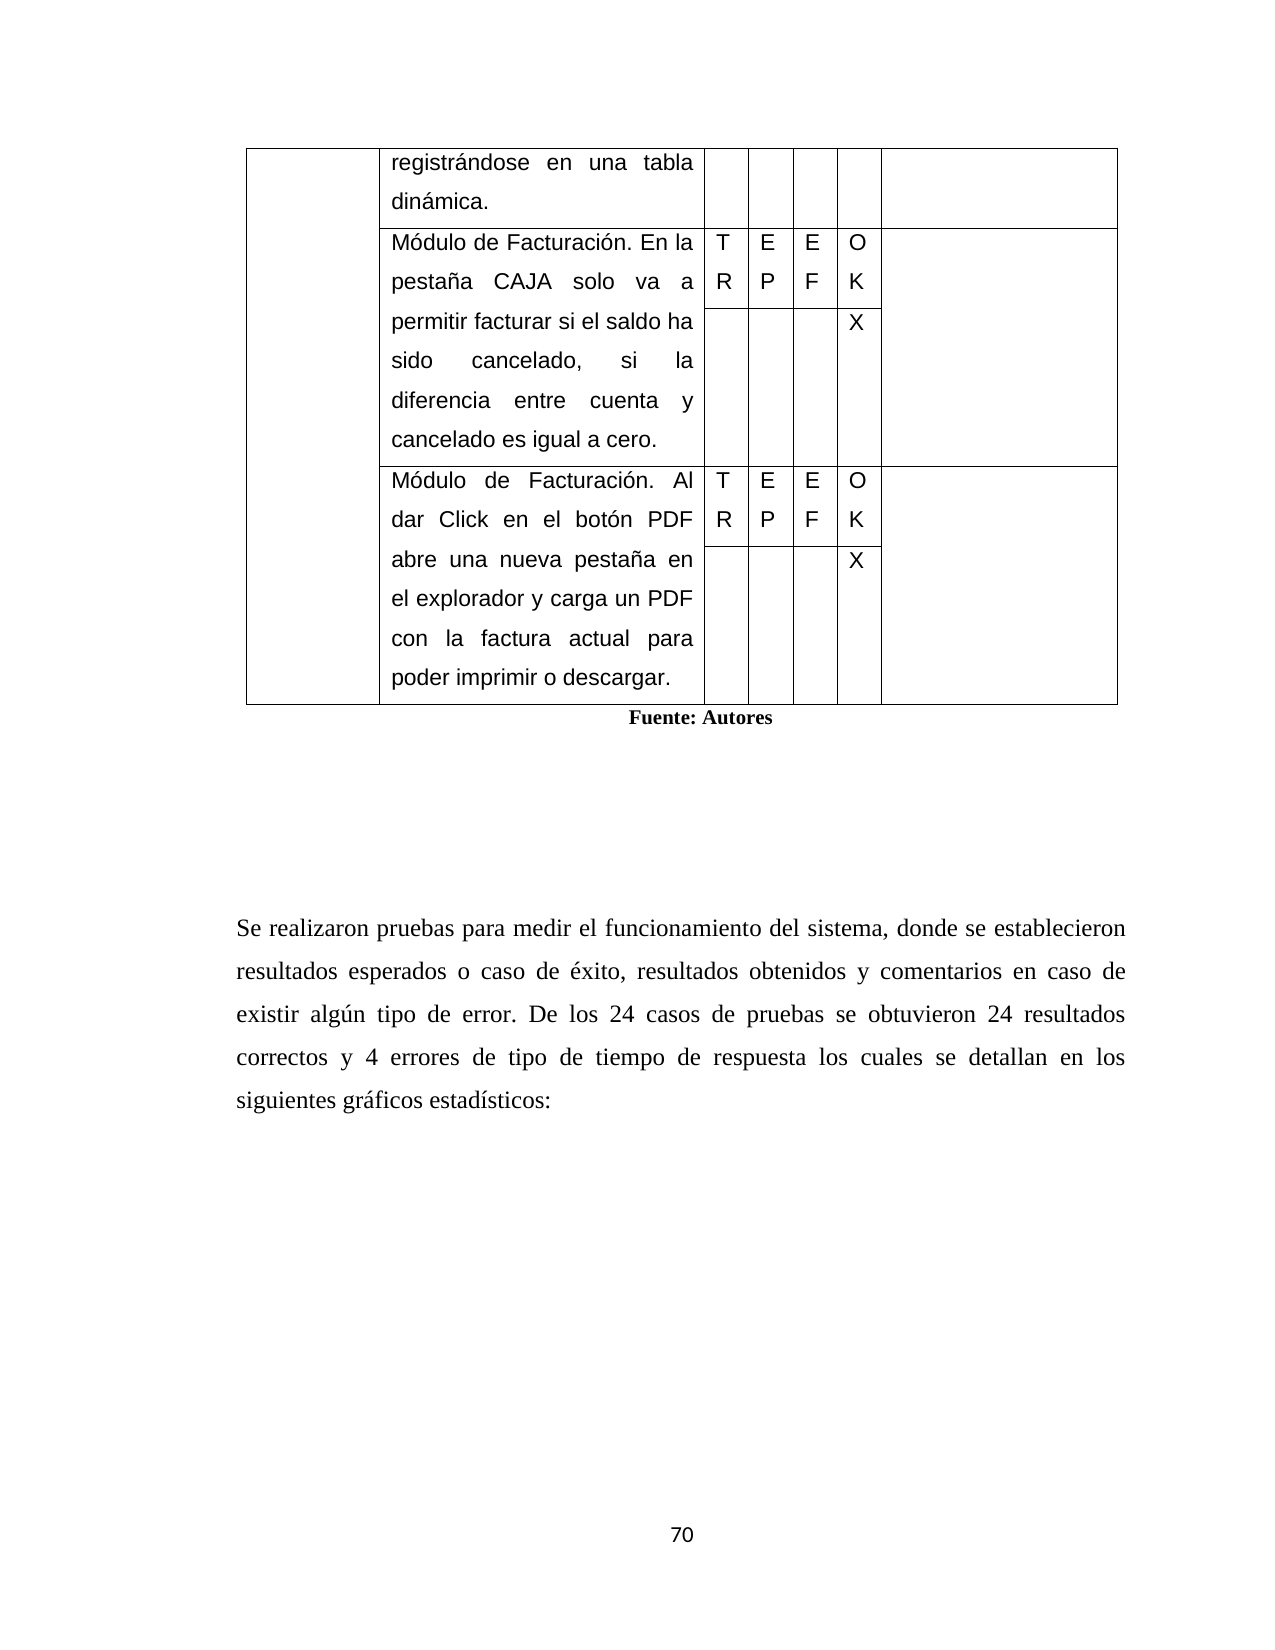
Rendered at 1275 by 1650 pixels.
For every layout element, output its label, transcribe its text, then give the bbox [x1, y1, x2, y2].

table_cell EF [794, 229, 837, 308]
table_cell TR [705, 467, 748, 546]
table_cell [705, 149, 748, 228]
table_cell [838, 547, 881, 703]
table_cell Módulo de Facturación. Al dar Click en el botón PDF abre una nueva pestaña en el explorador y carga un PDF con la factura actual para poder imprimir o descargar. [380, 467, 704, 703]
table_cell OK [838, 229, 881, 308]
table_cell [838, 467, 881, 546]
text Fuente: Autores [274, 704, 1127, 729]
text Se realizaron pruebas para medir el funcionamiento del sistema, donde se establecieron resultados esperados o caso de éxito, resultados obtenidos y comentarios en caso de existir algún tipo de error. De los 24 casos de pruebas se obtuvieron 24 resultados correctos y 4 errores de tipo de tiempo de respuesta los cuales se detallan en los siguientes gráficos estadísticos: [236, 913, 1127, 1114]
table_cell [749, 309, 793, 466]
table_cell TR [705, 229, 748, 308]
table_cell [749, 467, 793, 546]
table_cell X [838, 149, 881, 228]
table_cell EP [749, 229, 793, 308]
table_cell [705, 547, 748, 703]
table_cell [705, 309, 748, 466]
table_cell Módulo de Facturación. En la pestaña CAJA solo va a permitir facturar si el saldo ha sido cancelado, si la diferencia entre cuenta y cancelado es igual a cero. [380, 229, 704, 466]
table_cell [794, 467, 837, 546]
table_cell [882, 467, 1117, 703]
table_cell [794, 149, 837, 228]
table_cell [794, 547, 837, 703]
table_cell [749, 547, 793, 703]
table_cell [882, 229, 1117, 466]
table_cell [794, 309, 837, 466]
table_cell X [838, 309, 881, 466]
table_cell [749, 149, 793, 228]
